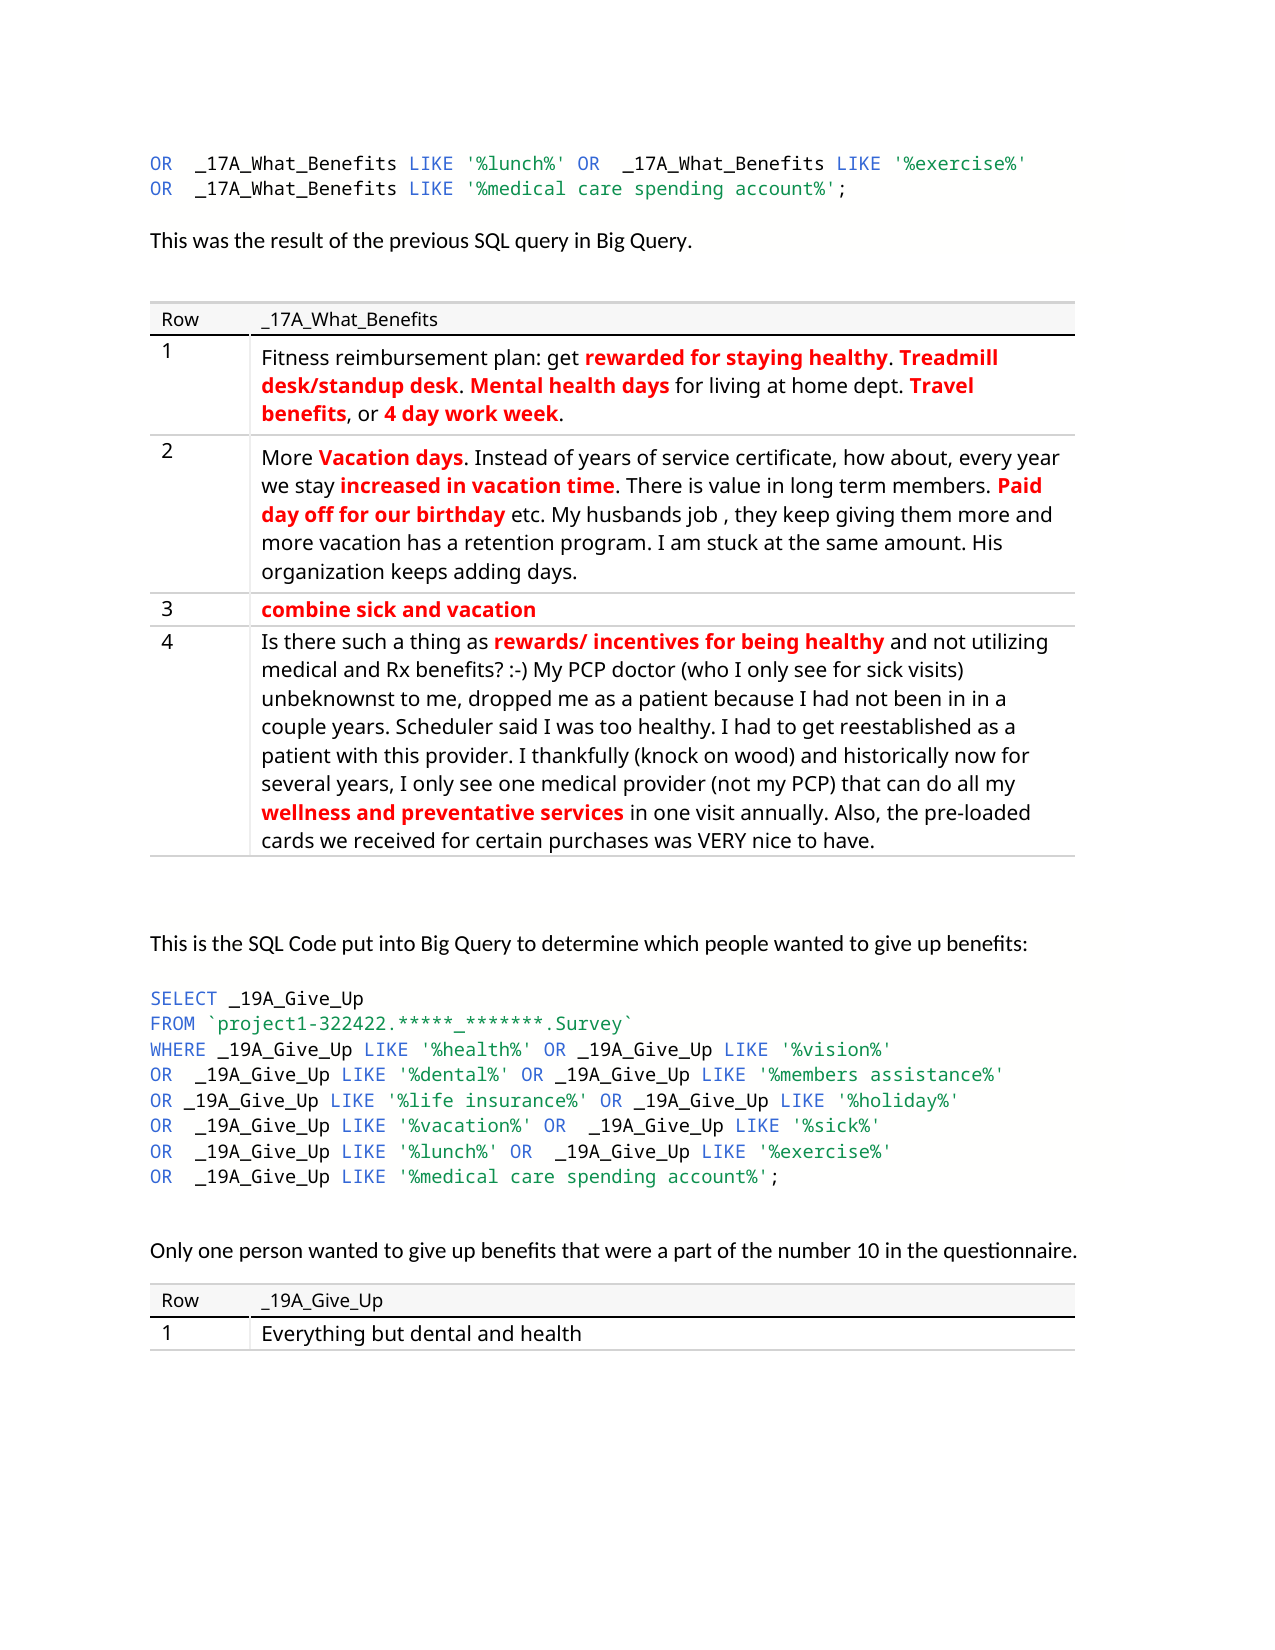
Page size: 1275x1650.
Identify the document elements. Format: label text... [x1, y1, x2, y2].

text OR _19A_Give_Up LIKE '%medical care spending account%'; [150, 1164, 1125, 1189]
table_cell Is there such a thing as rewards/ incentives for being healthy and not utilizing medical and Rx benefits? :-) My PCP doctor (who I only see for sick visits) unbeknownst to me, dropped me as a patient because I had not been in in a couple years. Scheduler said I was too healthy. I had to get reestablished as a patient with this provider. I thankfully (knock on wood) and historically now for several years, I only see one medical provider (not my PCP) that can do all my wellness and preventative services in one visit annually. Also, the pre-loaded cards we received for certain purchases was VERY nice to have. [251, 627, 1075, 854]
text SELECT _19A_Give_Up [150, 985, 1125, 1011]
text This was the result of the previous SQL query in Big Query. [150, 227, 1125, 254]
table_cell 3 [150, 594, 249, 625]
table_cell More Vacation days. Instead of years of service certificate, how about, every year we stay increased in vacation time. There is value in long term members. Paid day off for our birthday etc. My husbands job , they keep giving them more and more vacation has a retention program. I am stuck at the same amount. His organization keeps adding days. [251, 436, 1075, 592]
table_header Row [150, 1285, 250, 1316]
table_cell 1 [150, 1318, 249, 1348]
text FROM `project1-322422.*****_*******.Survey` [150, 1011, 1125, 1036]
table_cell 4 [150, 627, 249, 854]
text OR _19A_Give_Up LIKE '%lunch%' OR _19A_Give_Up LIKE '%exercise%' [150, 1138, 1125, 1164]
text OR _19A_Give_Up LIKE '%life insurance%' OR _19A_Give_Up LIKE '%holiday%' [150, 1087, 1125, 1113]
table_cell Everything but dental and health [251, 1318, 1075, 1348]
text OR _17A_What_Benefits LIKE '%medical care spending account%'; [150, 176, 1125, 201]
table_cell Fitness reimbursement plan: get rewarded for staying healthy. Treadmill desk/standup desk. Mental health days for living at home dept. Travel benefits, or 4 day work week. [251, 336, 1075, 434]
text Only one person wanted to give up benefits that were a part of the number 10 in the questionnaire. [150, 1236, 1125, 1264]
table_header Row [150, 304, 250, 334]
text This is the SQL Code put into Big Query to determine which people wanted to give up benefits: [150, 929, 1125, 957]
table_cell 2 [150, 436, 249, 592]
table_header _19A_Give_Up [250, 1285, 1075, 1316]
text OR _19A_Give_Up LIKE '%dental%' OR _19A_Give_Up LIKE '%members assistance%' [150, 1062, 1125, 1087]
table_cell 1 [150, 336, 249, 434]
table_header _17A_What_Benefits [250, 304, 1075, 334]
table_cell combine sick and vacation [251, 594, 1075, 625]
text WHERE _19A_Give_Up LIKE '%health%' OR _19A_Give_Up LIKE '%vision%' [150, 1036, 1125, 1062]
text OR _17A_What_Benefits LIKE '%lunch%' OR _17A_What_Benefits LIKE '%exercise%' [150, 150, 1125, 176]
text OR _19A_Give_Up LIKE '%vacation%' OR _19A_Give_Up LIKE '%sick%' [150, 1113, 1125, 1138]
